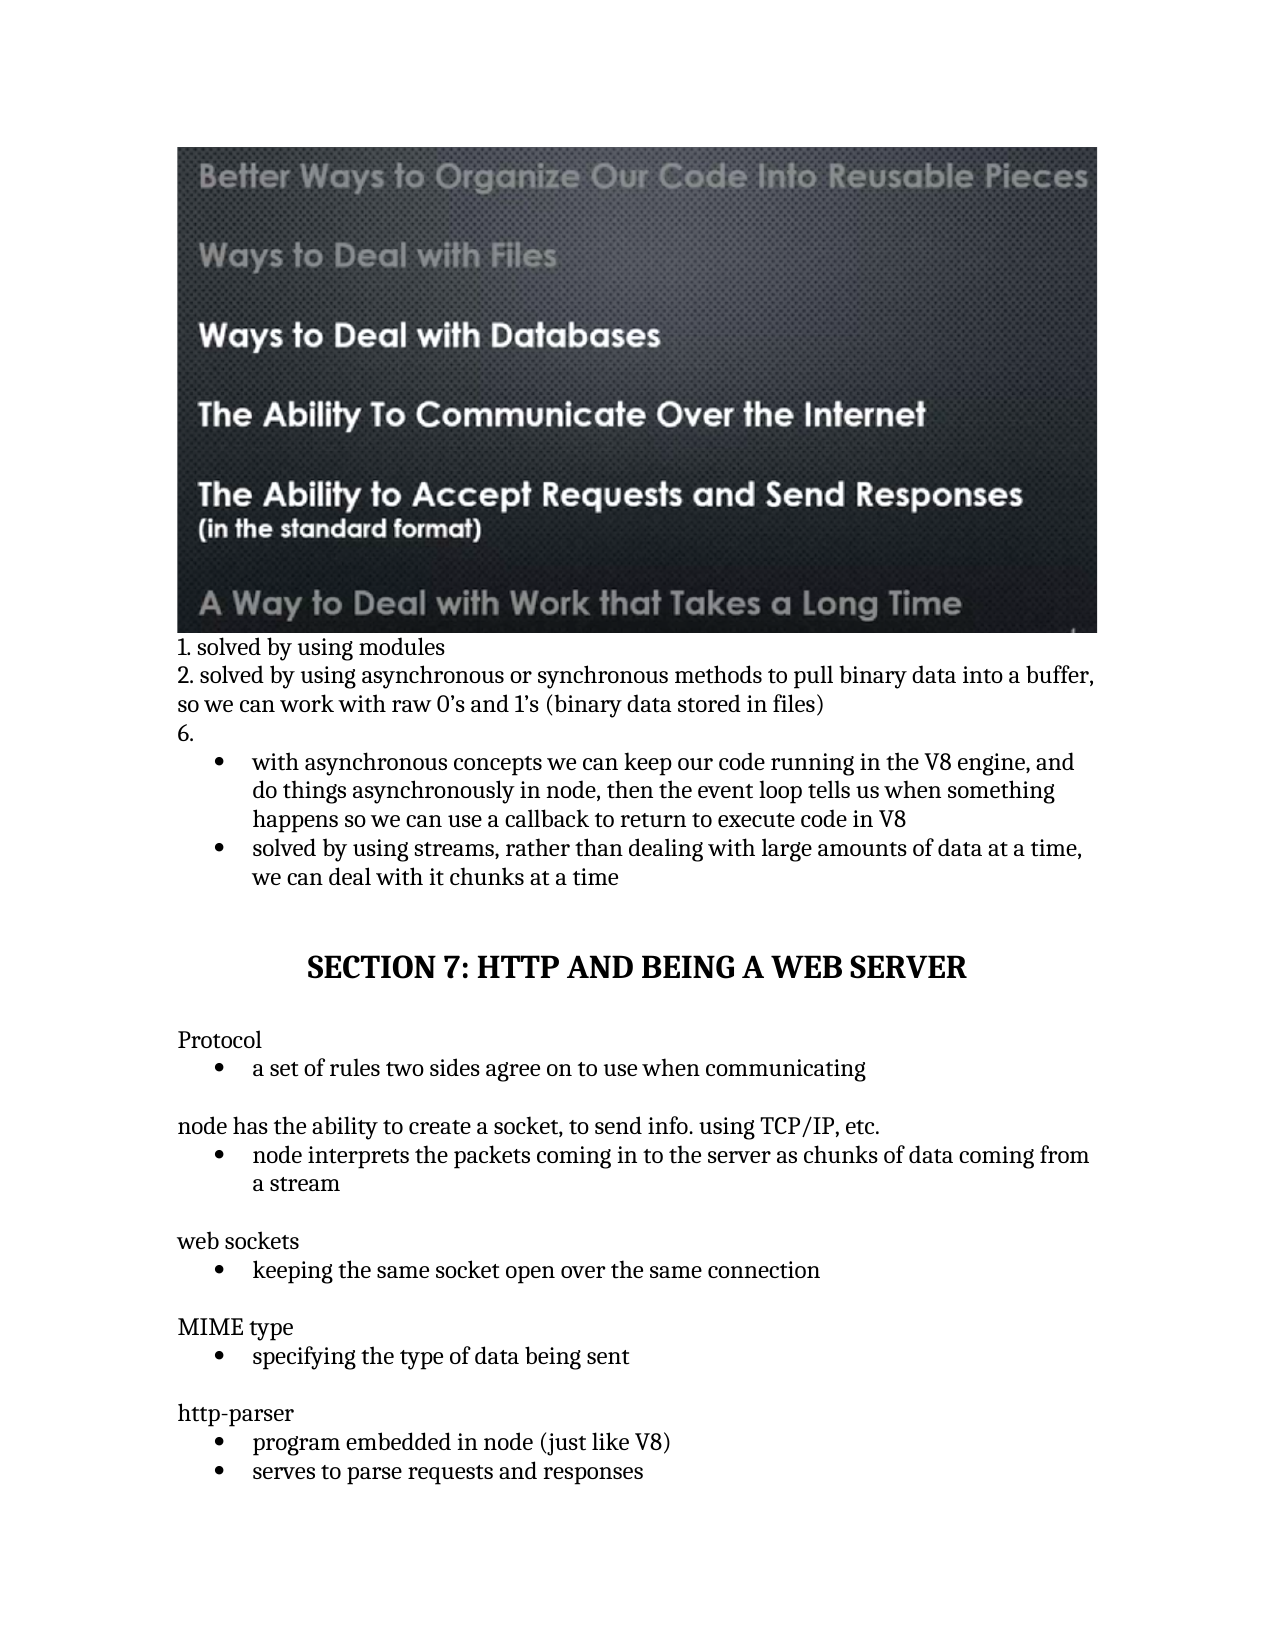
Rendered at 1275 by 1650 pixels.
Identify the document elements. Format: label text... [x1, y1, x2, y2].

text web sockets [177, 1227, 1098, 1256]
list specifying the type of data being sent [215, 1342, 1098, 1371]
list keeping the same socket open over the same connection [215, 1256, 1098, 1284]
list solved by using streams, rather than dealing with large amounts of data at a time, we can deal with it chunks at a time [215, 834, 1098, 891]
text http-parser [177, 1399, 1098, 1428]
list node interprets the packets coming in to the server as chunks of data coming from a stream [215, 1141, 1098, 1198]
text 1. solved by using modules [177, 633, 1098, 661]
list with asynchronous concepts we can keep our code running in the V8 engine, and do things asynchronously in node, then the event loop tells us when something happens so we can use a callback to return to execute code in V8 [215, 748, 1098, 834]
list serves to parse requests and responses [215, 1457, 1098, 1486]
picture [177, 147, 1098, 633]
text node has the ability to create a socket, to send info. using TCP/IP, etc. [177, 1112, 1098, 1141]
text MIME type [177, 1313, 1098, 1342]
text 2. solved by using asynchronous or synchronous methods to pull binary data into a buffer, so we can work with raw 0’s and 1’s (binary data stored in files) [177, 661, 1098, 719]
list program embedded in node (just like V8) [215, 1428, 1098, 1457]
list a set of rules two sides agree on to use when communicating [215, 1054, 1098, 1083]
text Protocol [177, 1026, 1098, 1054]
text 6. [177, 719, 1098, 748]
text SECTION 7: HTTP AND BEING A WEB SERVER [177, 949, 1098, 987]
